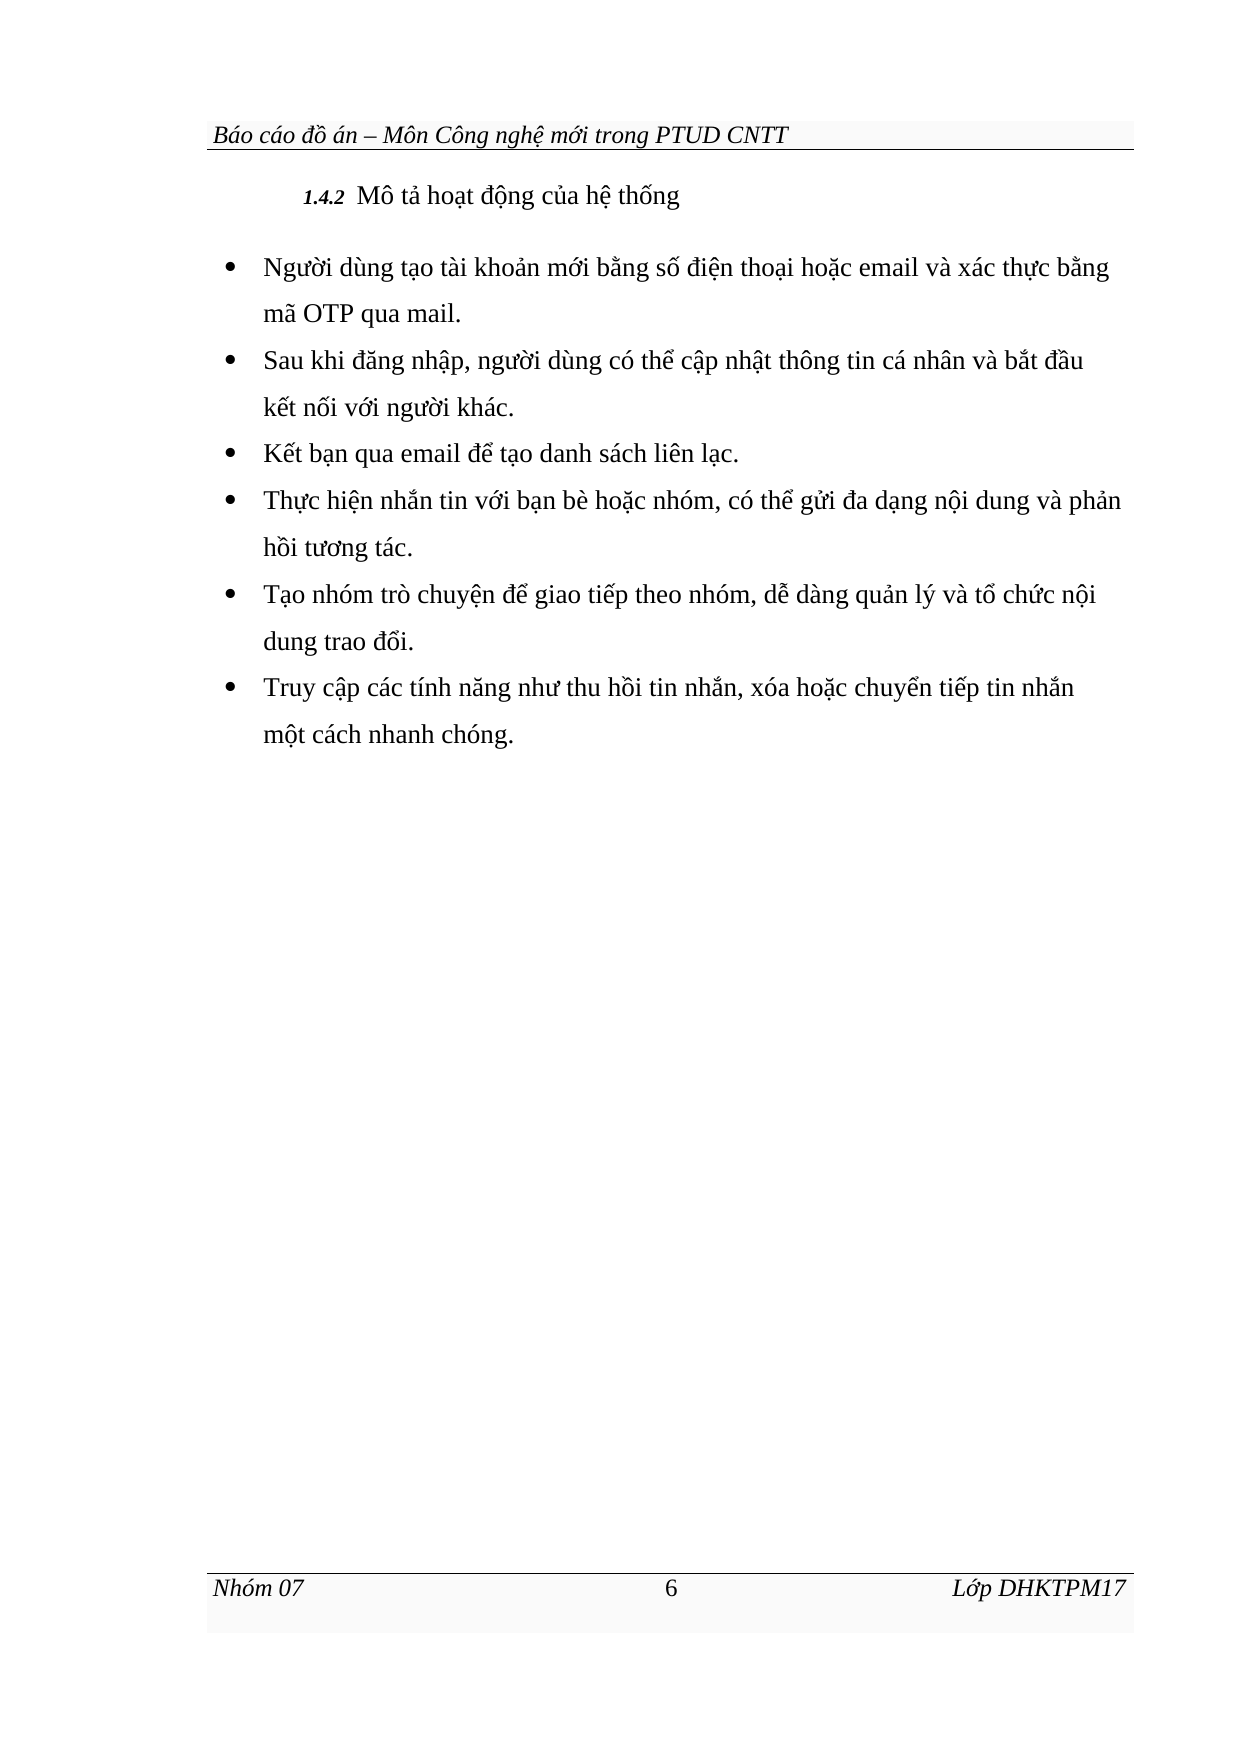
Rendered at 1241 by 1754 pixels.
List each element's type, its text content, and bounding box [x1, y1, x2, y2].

list Sau khi đăng nhập, người dùng có thể cập nhật thông tin cá nhân và bắt đầu kết nối với người khác. [226, 344, 1122, 422]
list Thực hiện nhắn tin với bạn bè hoặc nhóm, có thể gửi đa dạng nội dung và phản hồi tương tác. [226, 484, 1122, 562]
list Truy cập các tính năng như thu hồi tin nhắn, xóa hoặc chuyển tiếp tin nhắn một cách nhanh chóng. [226, 671, 1122, 749]
subtitle Mô tả hoạt động của hệ thống [244, 179, 1122, 210]
list Kết bạn qua email để tạo danh sách liên lạc. [226, 438, 1122, 469]
list Tạo nhóm trò chuyện để giao tiếp theo nhóm, dễ dàng quản lý và tổ chức nội dung trao đổi. [226, 578, 1122, 656]
list Người dùng tạo tài khoản mới bằng số điện thoại hoặc email và xác thực bằng mã OTP qua mail. [226, 251, 1122, 329]
